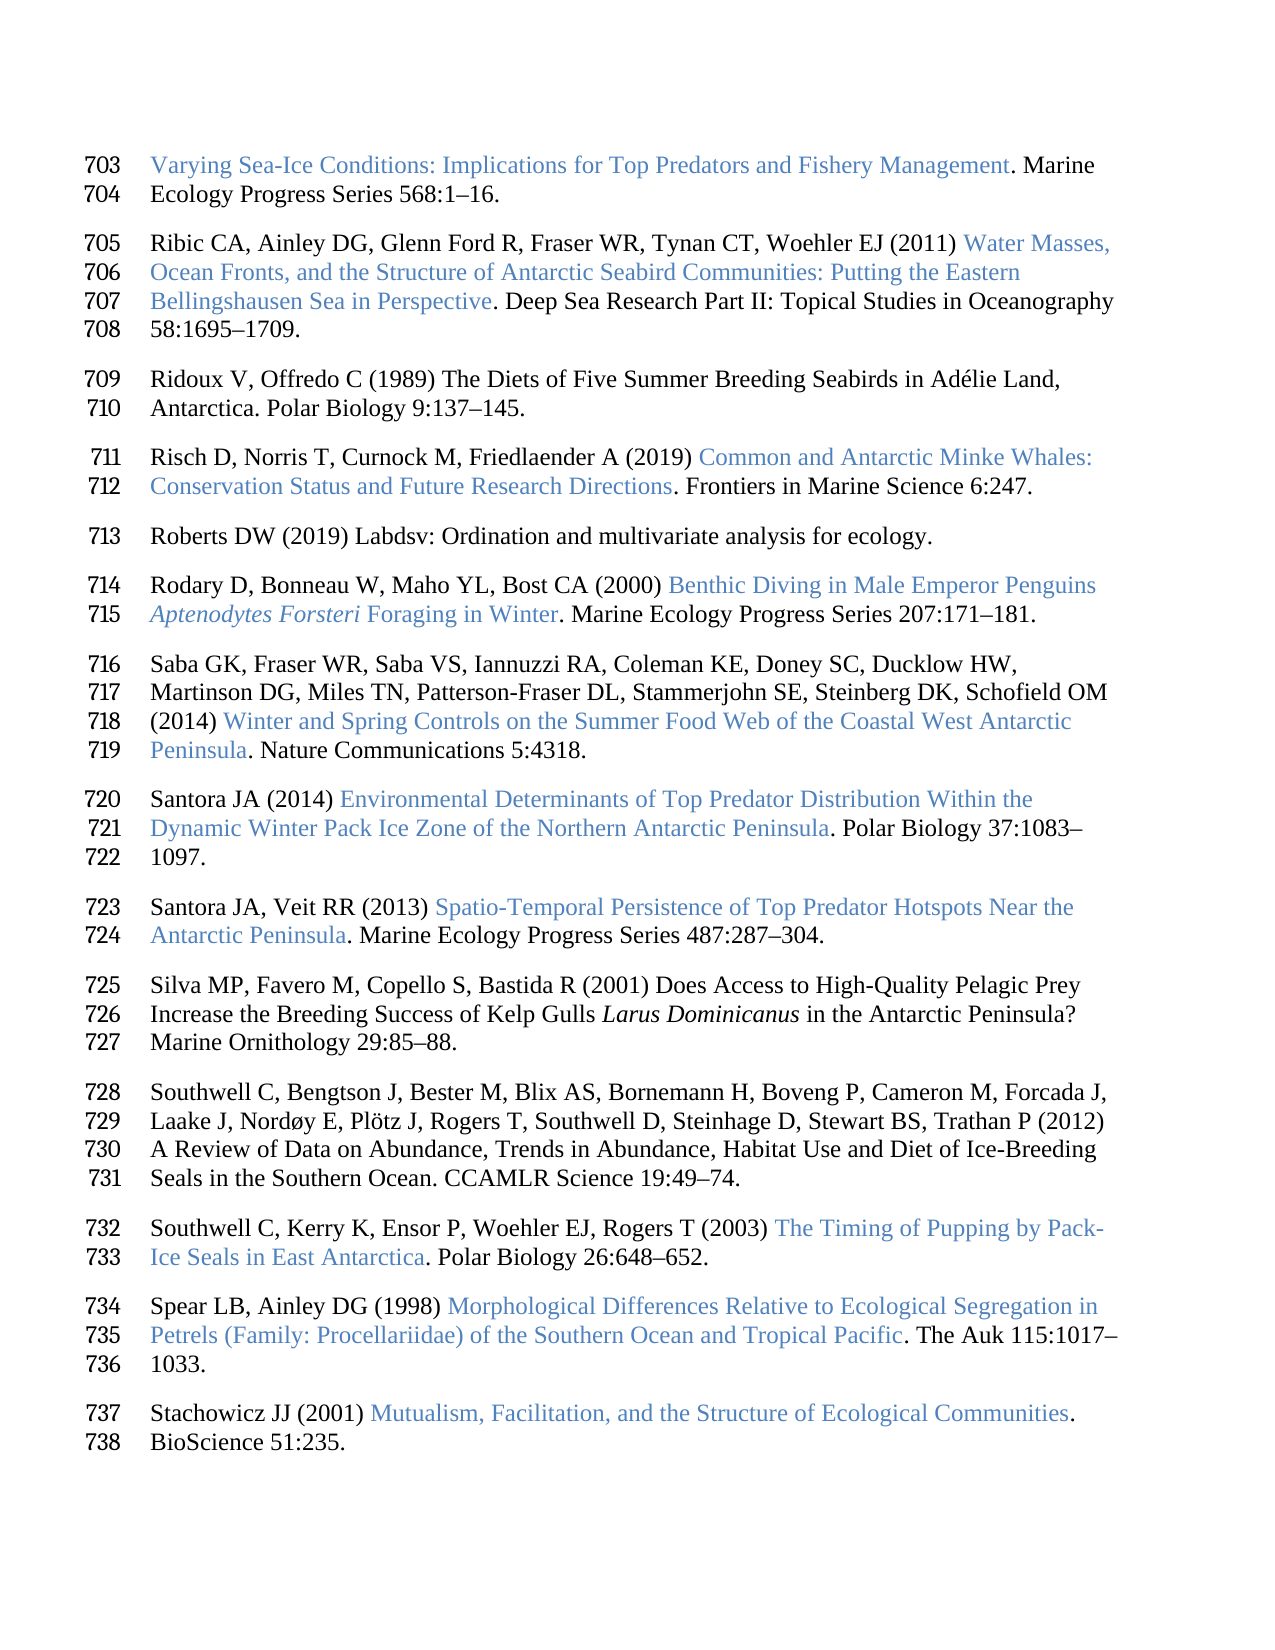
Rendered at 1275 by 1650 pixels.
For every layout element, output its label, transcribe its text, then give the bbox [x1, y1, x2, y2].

text Southwell C, Kerry K, Ensor P, Woehler EJ, Rogers T (2003) The Timing of Pupping by Pack-Ice Seals in East Antarctica. Polar Biology 26:648–652. [150, 1213, 1125, 1270]
text Saba GK, Fraser WR, Saba VS, Iannuzzi RA, Coleman KE, Doney SC, Ducklow HW, Martinson DG, Miles TN, Patterson-Fraser DL, Stammerjohn SE, Steinberg DK, Schofield OM (2014) Winter and Spring Controls on the Summer Food Web of the Coastal West Antarctic Peninsula. Nature Communications 5:4318. [150, 649, 1125, 764]
text Santora JA (2014) Environmental Determinants of Top Predator Distribution Within the Dynamic Winter Pack Ice Zone of the Northern Antarctic Peninsula. Polar Biology 37:1083–1097. [150, 784, 1125, 871]
text Ribic CA, Ainley DG, Glenn Ford R, Fraser WR, Tynan CT, Woehler EJ (2011) Water Masses, Ocean Fronts, and the Structure of Antarctic Seabird Communities: Putting the Eastern Bellingshausen Sea in Perspective. Deep Sea Research Part II: Topical Studies in Oceanography 58:1695–1709. [150, 228, 1125, 343]
text Risch D, Norris T, Curnock M, Friedlaender A (2019) Common and Antarctic Minke Whales: Conservation Status and Future Research Directions. Frontiers in Marine Science 6:247. [150, 442, 1125, 500]
text Roberts DW (2019) Labdsv: Ordination and multivariate analysis for ecology. [150, 521, 1125, 549]
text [150, 150, 1125, 207]
text Rodary D, Bonneau W, Maho YL, Bost CA (2000) Benthic Diving in Male Emperor Penguins Aptenodytes Forsteri Foraging in Winter. Marine Ecology Progress Series 207:171–181. [150, 570, 1125, 628]
text Santora JA, Veit RR (2013) Spatio-Temporal Persistence of Top Predator Hotspots Near the Antarctic Peninsula. Marine Ecology Progress Series 487:287–304. [150, 892, 1125, 949]
text Ridoux V, Offredo C (1989) The Diets of Five Summer Breeding Seabirds in Adélie Land, Antarctica. Polar Biology 9:137–145. [150, 364, 1125, 422]
text Silva MP, Favero M, Copello S, Bastida R (2001) Does Access to High-Quality Pelagic Prey Increase the Breeding Success of Kelp Gulls Larus Dominicanus in the Antarctic Peninsula? Marine Ornithology 29:85–88. [150, 970, 1125, 1056]
text Spear LB, Ainley DG (1998) Morphological Differences Relative to Ecological Segregation in Petrels (Family: Procellariidae) of the Southern Ocean and Tropical Pacific. The Auk 115:1017–1033. [150, 1291, 1125, 1377]
text Stachowicz JJ (2001) Mutualism, Facilitation, and the Structure of Ecological Communities. BioScience 51:235. [150, 1398, 1125, 1456]
text Southwell C, Bengtson J, Bester M, Blix AS, Bornemann H, Boveng P, Cameron M, Forcada J, Laake J, Nordøy E, Plötz J, Rogers T, Southwell D, Steinhage D, Stewart BS, Trathan P (2012) A Review of Data on Abundance, Trends in Abundance, Habitat Use and Diet of Ice-Breeding Seals in the Southern Ocean. CCAMLR Science 19:49–74. [150, 1077, 1125, 1192]
